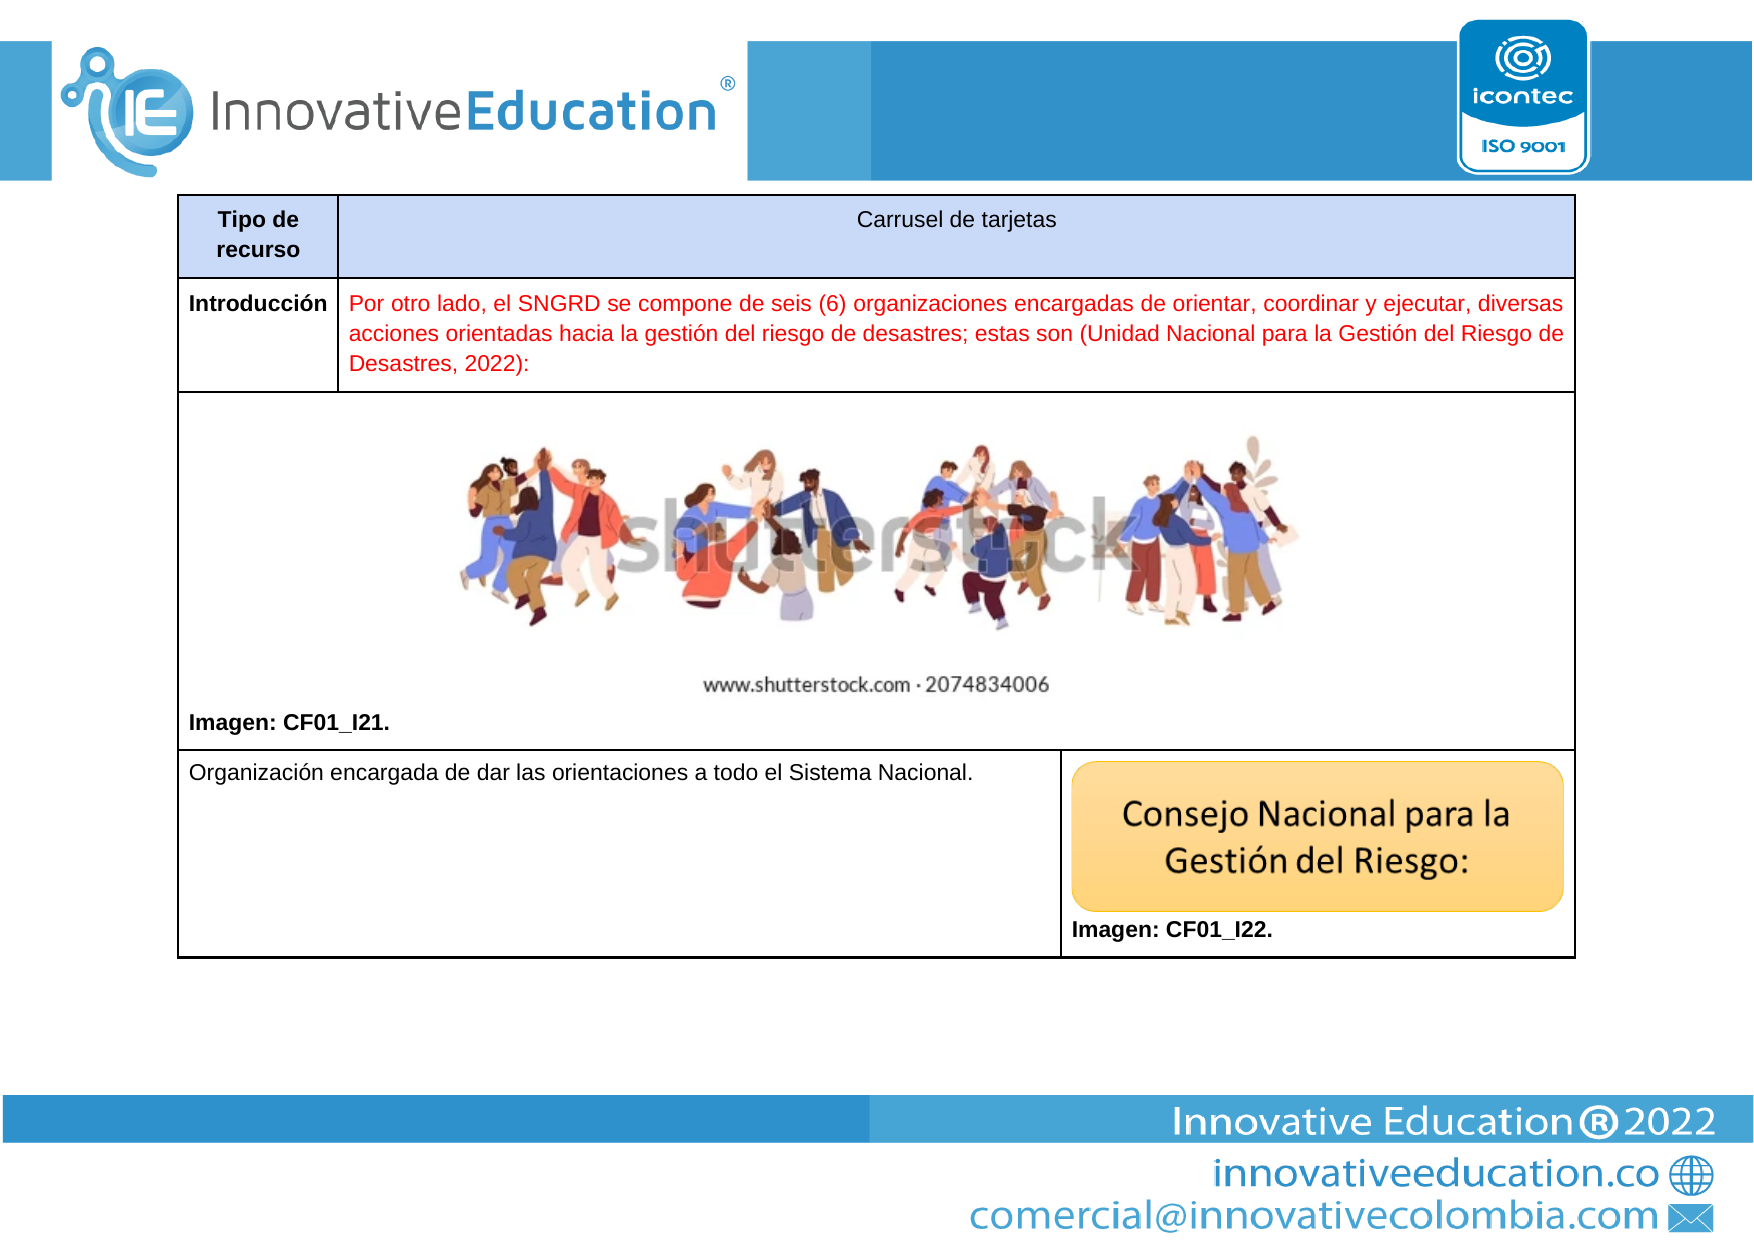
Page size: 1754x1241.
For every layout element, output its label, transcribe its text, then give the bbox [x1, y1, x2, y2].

table_header Carrusel de tarjetas [339, 196, 1574, 277]
table_cell Por otro lado, el SNGRD se compone de seis (6) organizaciones encargadas de orientar, coordinar y ejecutar, diversas acciones orientadas hacia la gestión del riesgo de desastres; estas son (Unidad Nacional para la Gestión del Riesgo de Desastres, 2022): [339, 279, 1574, 391]
table_cell Imagen: CF01_I21. [179, 393, 1574, 749]
picture [408, 403, 1346, 700]
picture [1071, 761, 1564, 912]
picture [2, 1093, 1754, 1239]
picture [0, 17, 1752, 208]
table_cell Introducción [179, 279, 337, 391]
table_header Tipo de recurso [179, 196, 337, 277]
table_cell Imagen: CF01_I22. [1062, 751, 1574, 956]
table_cell Organización encargada de dar las orientaciones a todo el Sistema Nacional. [179, 751, 1060, 956]
